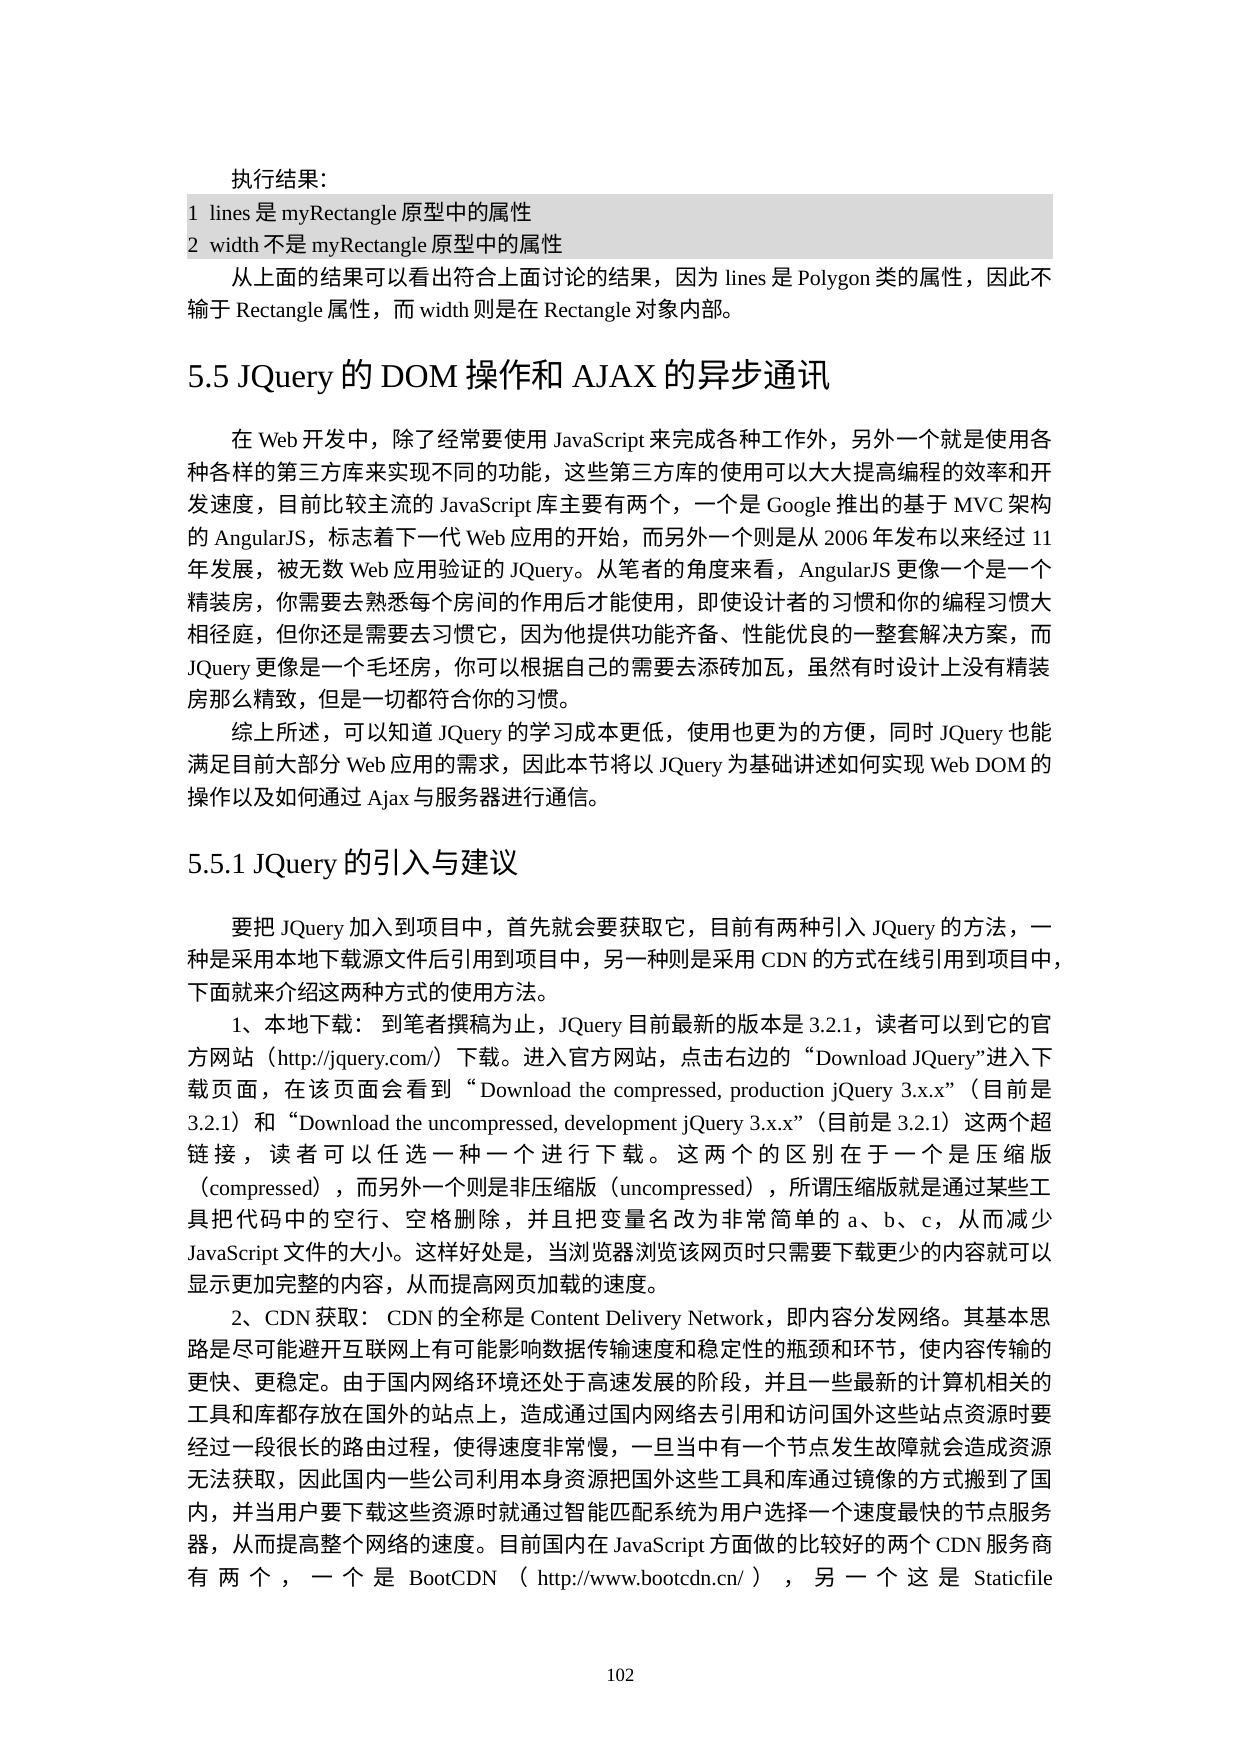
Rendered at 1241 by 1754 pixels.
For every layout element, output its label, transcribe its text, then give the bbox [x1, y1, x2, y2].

subtitle 5.5 JQuery的DOM操作和AJAX的异步通讯 [187, 341, 1053, 406]
text 从上面的结果可以看出符合上面讨论的结果，因为lines是Polygon类的属性，因此不输于Rectangle属性，而width则是在Rectangle对象内部。 [187, 259, 1053, 324]
text 1 lines是myRectangle原型中的属性 [187, 194, 1053, 227]
text 综上所述，可以知道JQuery的学习成本更低，使用也更为的方便，同时JQuery也能满足目前大部分Web应用的需求，因此本节将以JQuery为基础讲述如何实现Web DOM的操作以及如何通过Ajax与服务器进行通信。 [187, 714, 1053, 812]
text 2 width不是myRectangle原型中的属性 [187, 227, 1053, 259]
text 要把JQuery加入到项目中，首先就会要获取它，目前有两种引入JQuery的方法，一种是采用本地下载源文件后引用到项目中，另一种则是采用CDN的方式在线引用到项目中，下面就来介绍这两种方式的使用方法。 [187, 909, 1053, 1007]
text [187, 1299, 1053, 1592]
subtitle 5.5.1 JQuery的引入与建议 [187, 828, 1053, 893]
text 在Web开发中，除了经常要使用JavaScript来完成各种工作外，另外一个就是使用各种各样的第三方库来实现不同的功能，这些第三方库的使用可以大大提高编程的效率和开发速度，目前比较主流的JavaScript库主要有两个，一个是Google推出的基于MVC架构的AngularJS，标志着下一代Web应用的开始，而另外一个则是从2006年发布以来经过11年发展，被无数Web应用验证的JQuery。从笔者的角度来看，AngularJS更像一个是一个精装房，你需要去熟悉每个房间的作用后才能使用，即使设计者的习惯和你的编程习惯大相径庭，但你还是需要去习惯它，因为他提供功能齐备、性能优良的一整套解决方案，而JQuery更像是一个毛坯房，你可以根据自己的需要去添砖加瓦，虽然有时设计上没有精装房那么精致，但是一切都符合你的习惯。 [187, 422, 1053, 714]
text 1、本地下载： 到笔者撰稿为止，JQuery目前最新的版本是3.2.1，读者可以到它的官方网站（http://jquery.com/）下载。进入官方网站，点击右边的“Download JQuery”进入下载页面，在该页面会看到“Download the compressed, production jQuery 3.x.x”（目前是3.2.1）和“Download the uncompressed, development jQuery 3.x.x”（目前是3.2.1）这两个超链接，读者可以任选一种一个进行下载。这两个的区别在于一个是压缩版（compressed），而另外一个则是非压缩版（uncompressed），所谓压缩版就是通过某些工具把代码中的空行、空格删除，并且把变量名改为非常简单的a、b、c，从而减少JavaScript文件的大小。这样好处是，当浏览器浏览该网页时只需要下载更少的内容就可以显示更加完整的内容，从而提高网页加载的速度。 [187, 1007, 1053, 1299]
text 执行结果： [187, 162, 1053, 194]
